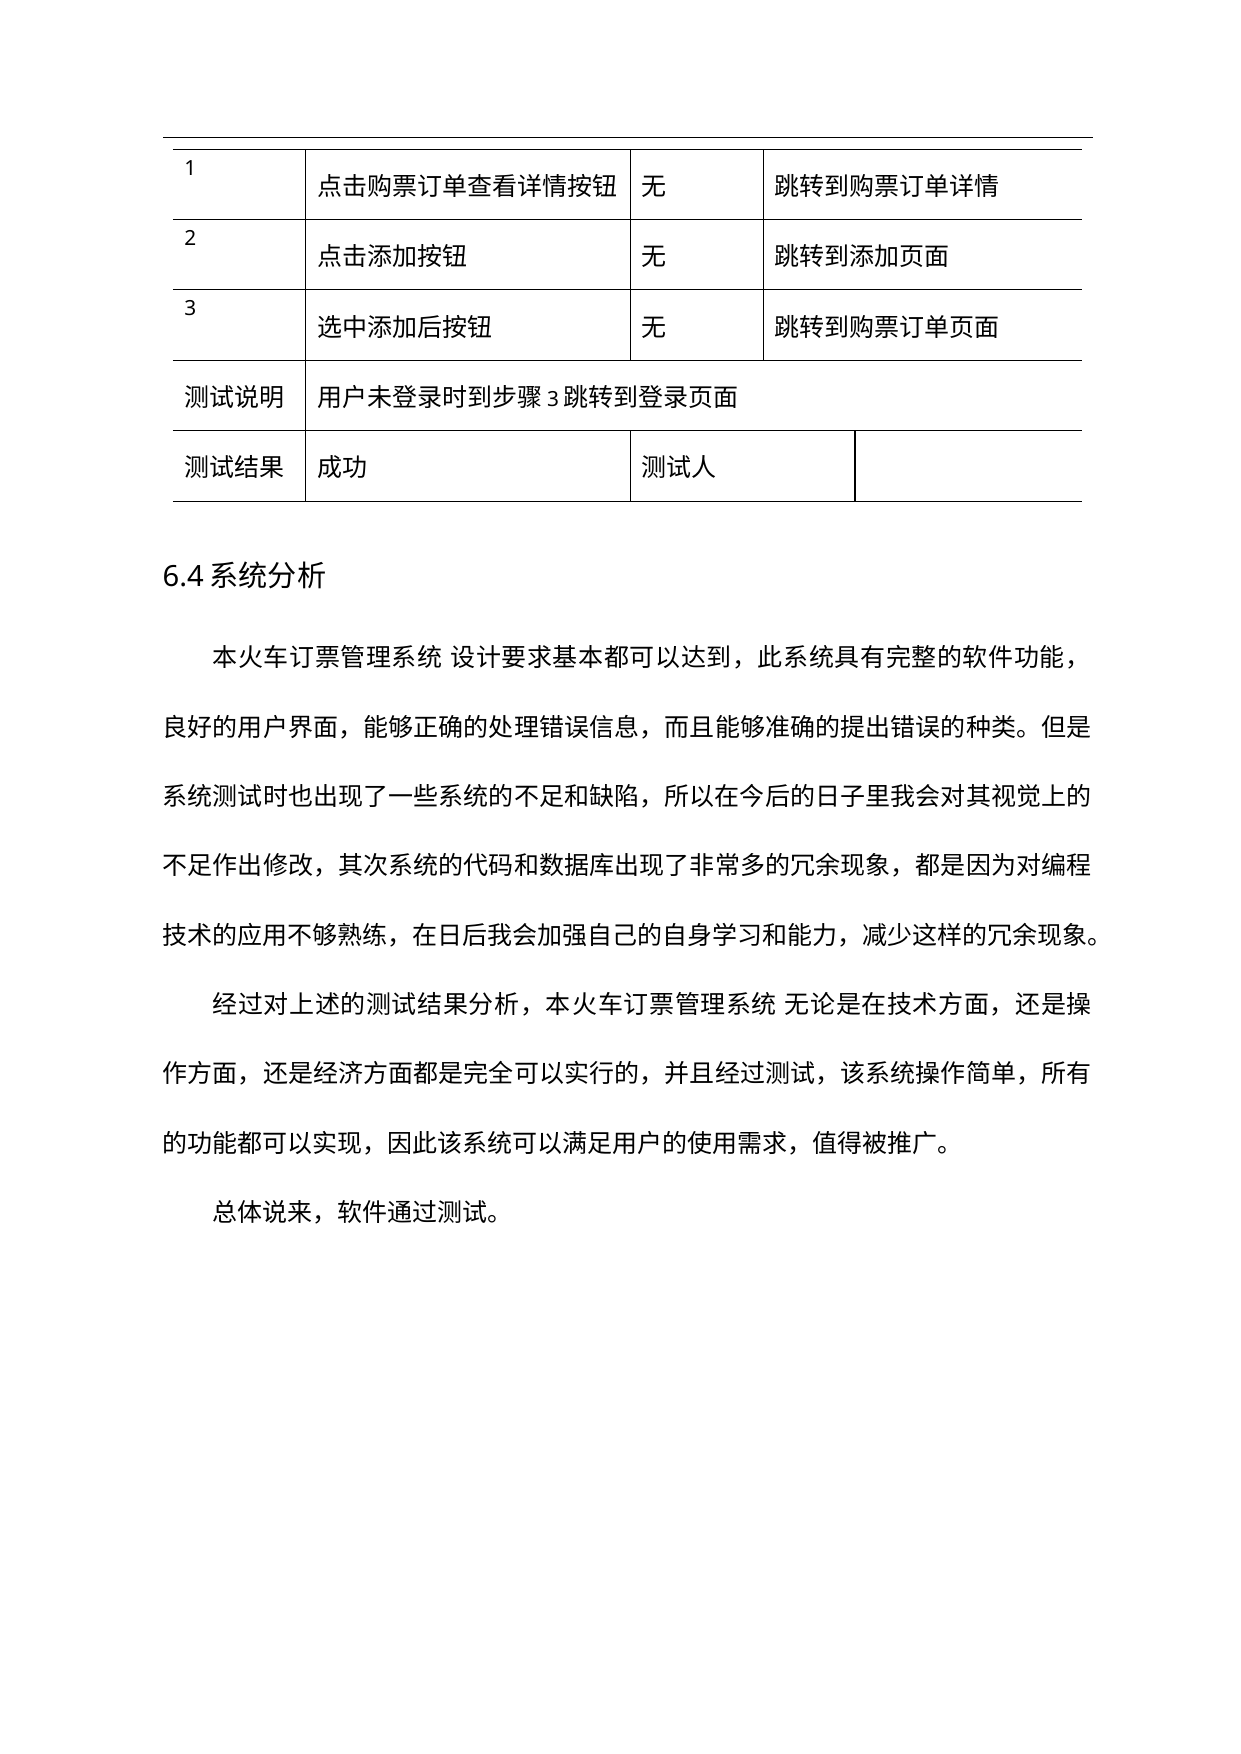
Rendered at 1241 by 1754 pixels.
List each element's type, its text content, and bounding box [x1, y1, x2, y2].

table_cell 跳转到购票订单详情 [764, 150, 1082, 219]
table_cell 跳转到购票订单页面 [764, 290, 1082, 360]
text 总体说来，软件通过测试。 [162, 1176, 1093, 1245]
table_cell 1 [173, 150, 305, 219]
table_cell 无 [631, 220, 763, 289]
table_cell 用户未登录时到步骤3跳转到登录页面 [306, 361, 1082, 430]
table_cell 2 [173, 220, 305, 289]
table_cell 测试结果 [173, 431, 305, 501]
table_cell 无 [631, 150, 763, 219]
text 本火车订票管理系统 设计要求基本都可以达到，此系统具有完整的软件功能，良好的用户界面，能够正确的处理错误信息，而且能够准确的提出错误的种类。但是系统测试时也出现了一些系统的不足和缺陷，所以在今后的日子里我会对其视觉上的不足作出修改，其次系统的代码和数据库出现了非常多的冗余现象，都是因为对编程技术的应用不够熟练，在日后我会加强自己的自身学习和能力，减少这样的冗余现象。 [162, 621, 1093, 968]
subtitle 6.4系统分析 [162, 539, 1093, 608]
table_cell 测试说明 [173, 361, 305, 430]
table_cell 无 [631, 290, 763, 360]
table_cell [856, 431, 1082, 501]
text 经过对上述的测试结果分析，本火车订票管理系统 无论是在技术方面，还是操作方面，还是经济方面都是完全可以实行的，并且经过测试，该系统操作简单，所有的功能都可以实现，因此该系统可以满足用户的使用需求，值得被推广。 [162, 968, 1093, 1176]
table_cell 选中添加后按钮 [306, 290, 630, 360]
table_cell 成功 [306, 431, 630, 501]
table_cell 3 [173, 290, 305, 360]
table_cell 测试人 [631, 431, 854, 501]
table_cell 点击添加按钮 [306, 220, 630, 289]
table_cell 点击购票订单查看详情按钮 [306, 150, 630, 219]
table_cell 跳转到添加页面 [764, 220, 1082, 289]
